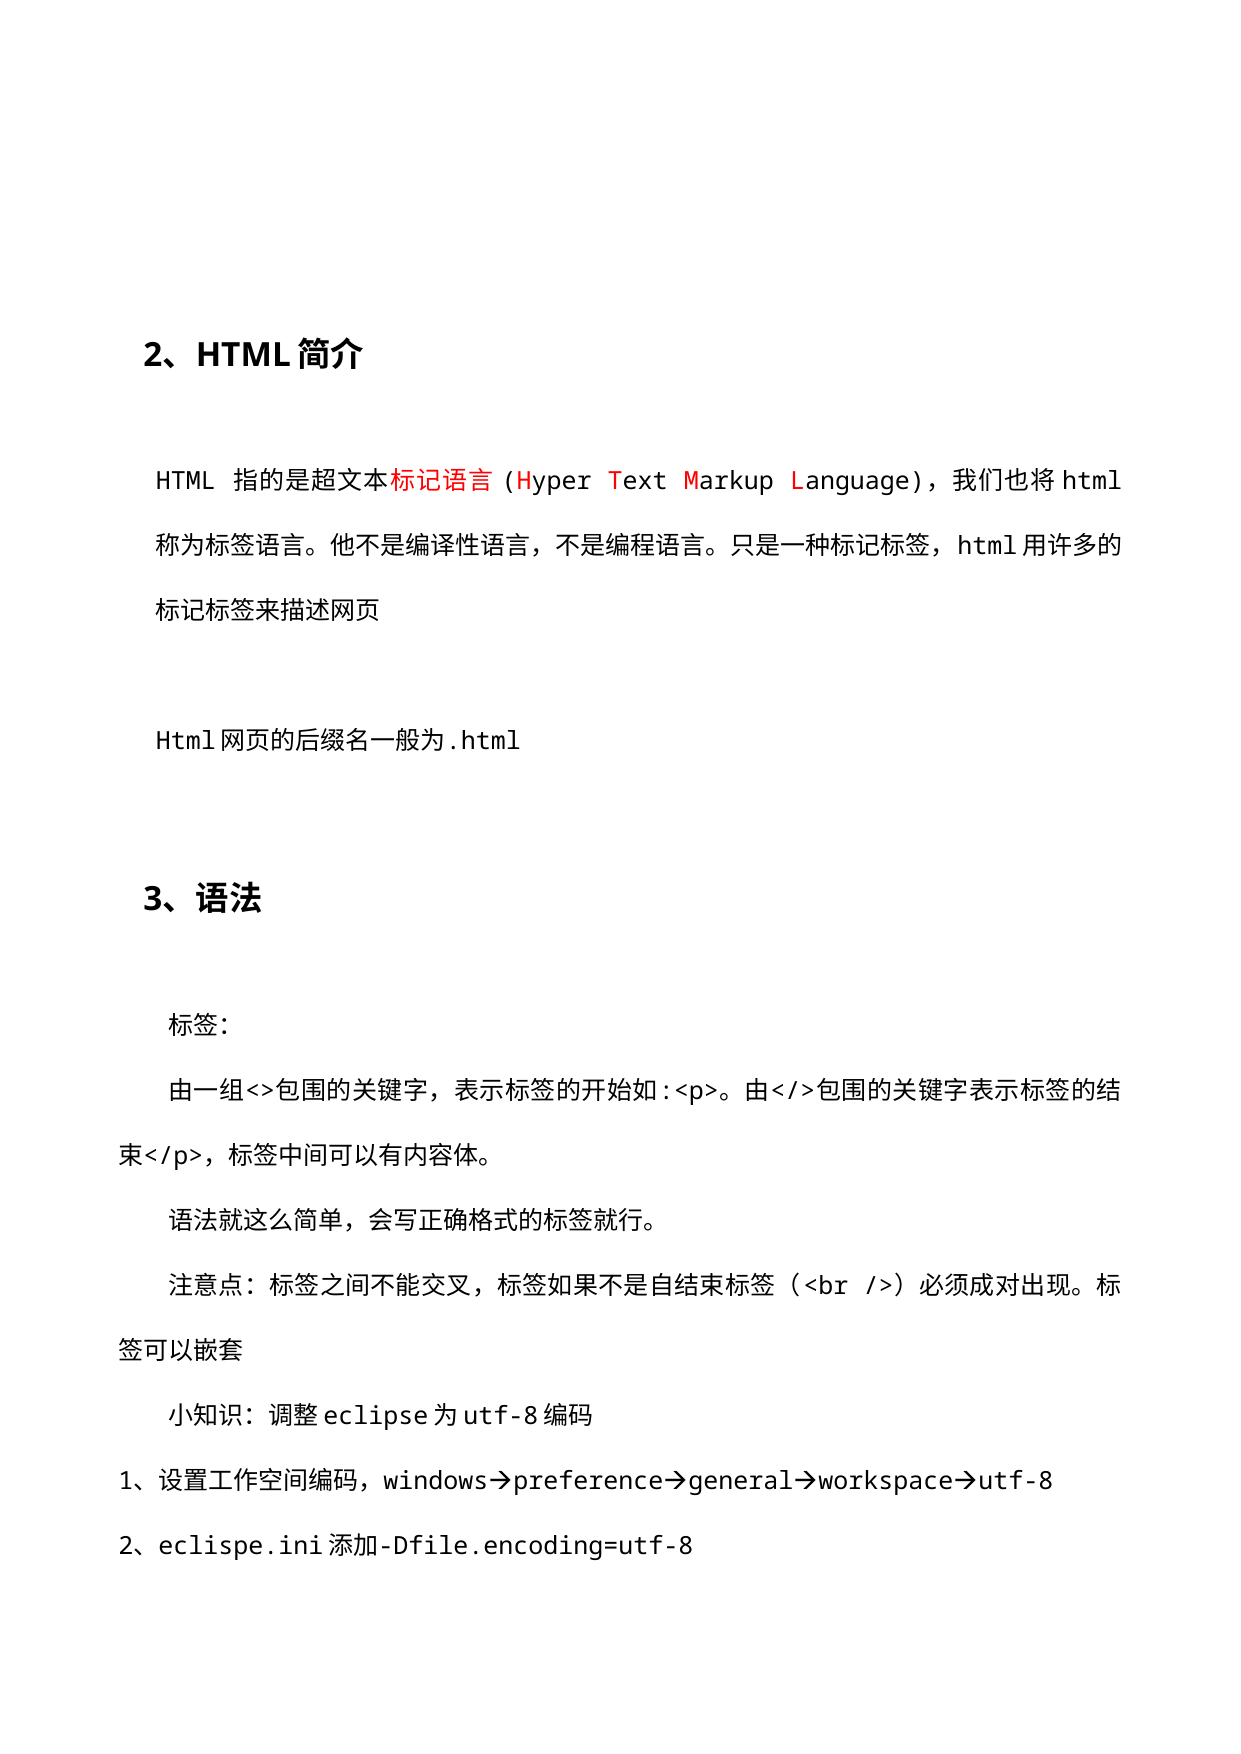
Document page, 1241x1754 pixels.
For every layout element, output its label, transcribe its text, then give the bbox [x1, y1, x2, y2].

subtitle 2、HTML简介 [143, 319, 1097, 384]
list 注意点：标签之间不能交叉，标签如果不是自结束标签（<br />）必须成对出现。标签可以嵌套 [118, 1251, 1122, 1381]
list 由一组<>包围的关键字，表示标签的开始如:<p>。由</>包围的关键字表示标签的结束</p>，标签中间可以有内容体。 [118, 1056, 1122, 1186]
text 语法就这么简单，会写正确格式的标签就行。 [124, 1186, 1122, 1251]
list Html网页的后缀名一般为.html [156, 706, 1122, 771]
text 2、eclispe.ini添加-Dfile.encoding=utf-8 [118, 1511, 1122, 1576]
list HTML 指的是超文本标记语言 (Hyper Text Markup Language)，我们也将html称为标签语言。他不是编译性语言，不是编程语言。只是一种标记标签，html用许多的标记标签来描述网页 [156, 446, 1122, 641]
subtitle 3、语法 [143, 863, 1097, 928]
list 标签： [118, 991, 1122, 1056]
text 1、设置工作空间编码，windowspreferencegeneralworkspaceutf-8 [118, 1446, 1122, 1511]
list 小知识：调整eclipse为utf-8编码 [118, 1381, 1122, 1446]
